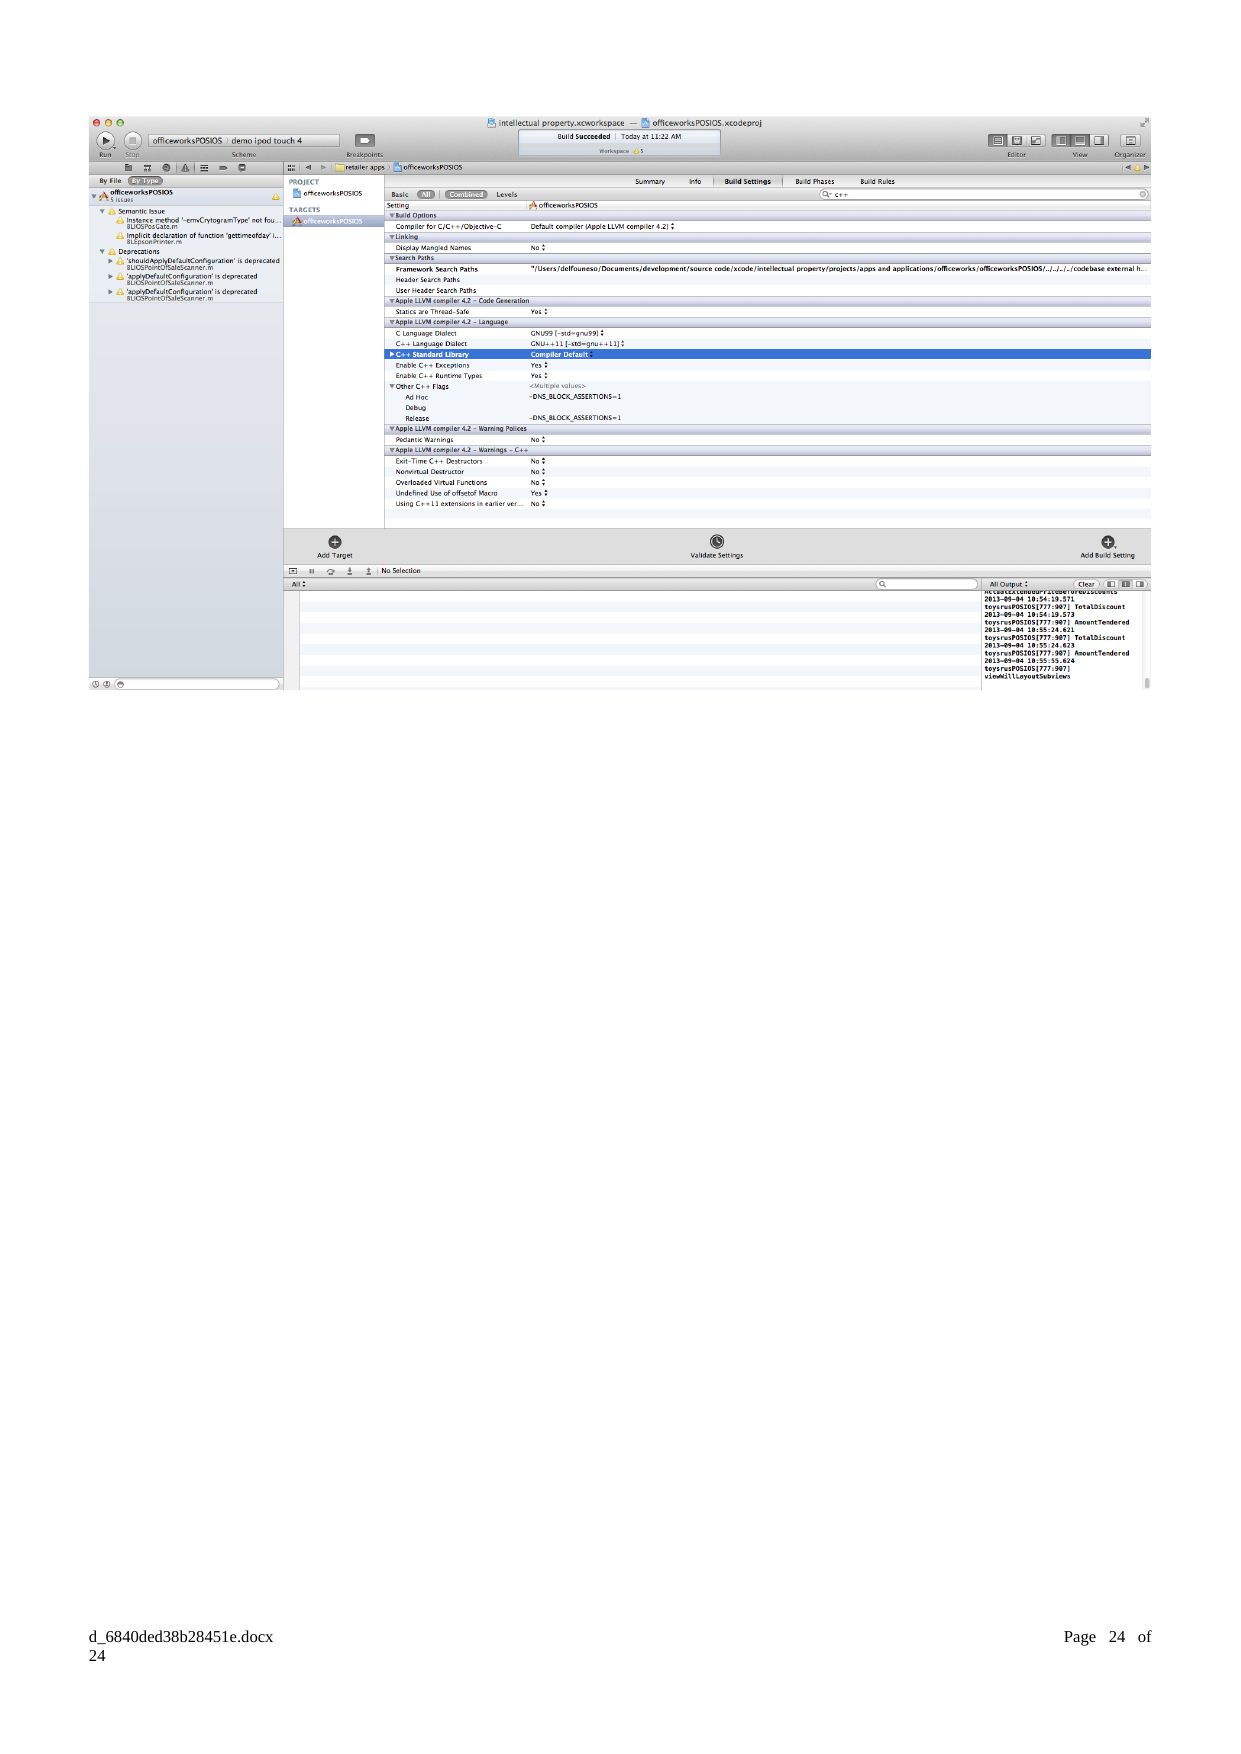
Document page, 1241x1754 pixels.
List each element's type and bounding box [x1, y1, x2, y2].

picture [88, 116, 1151, 690]
